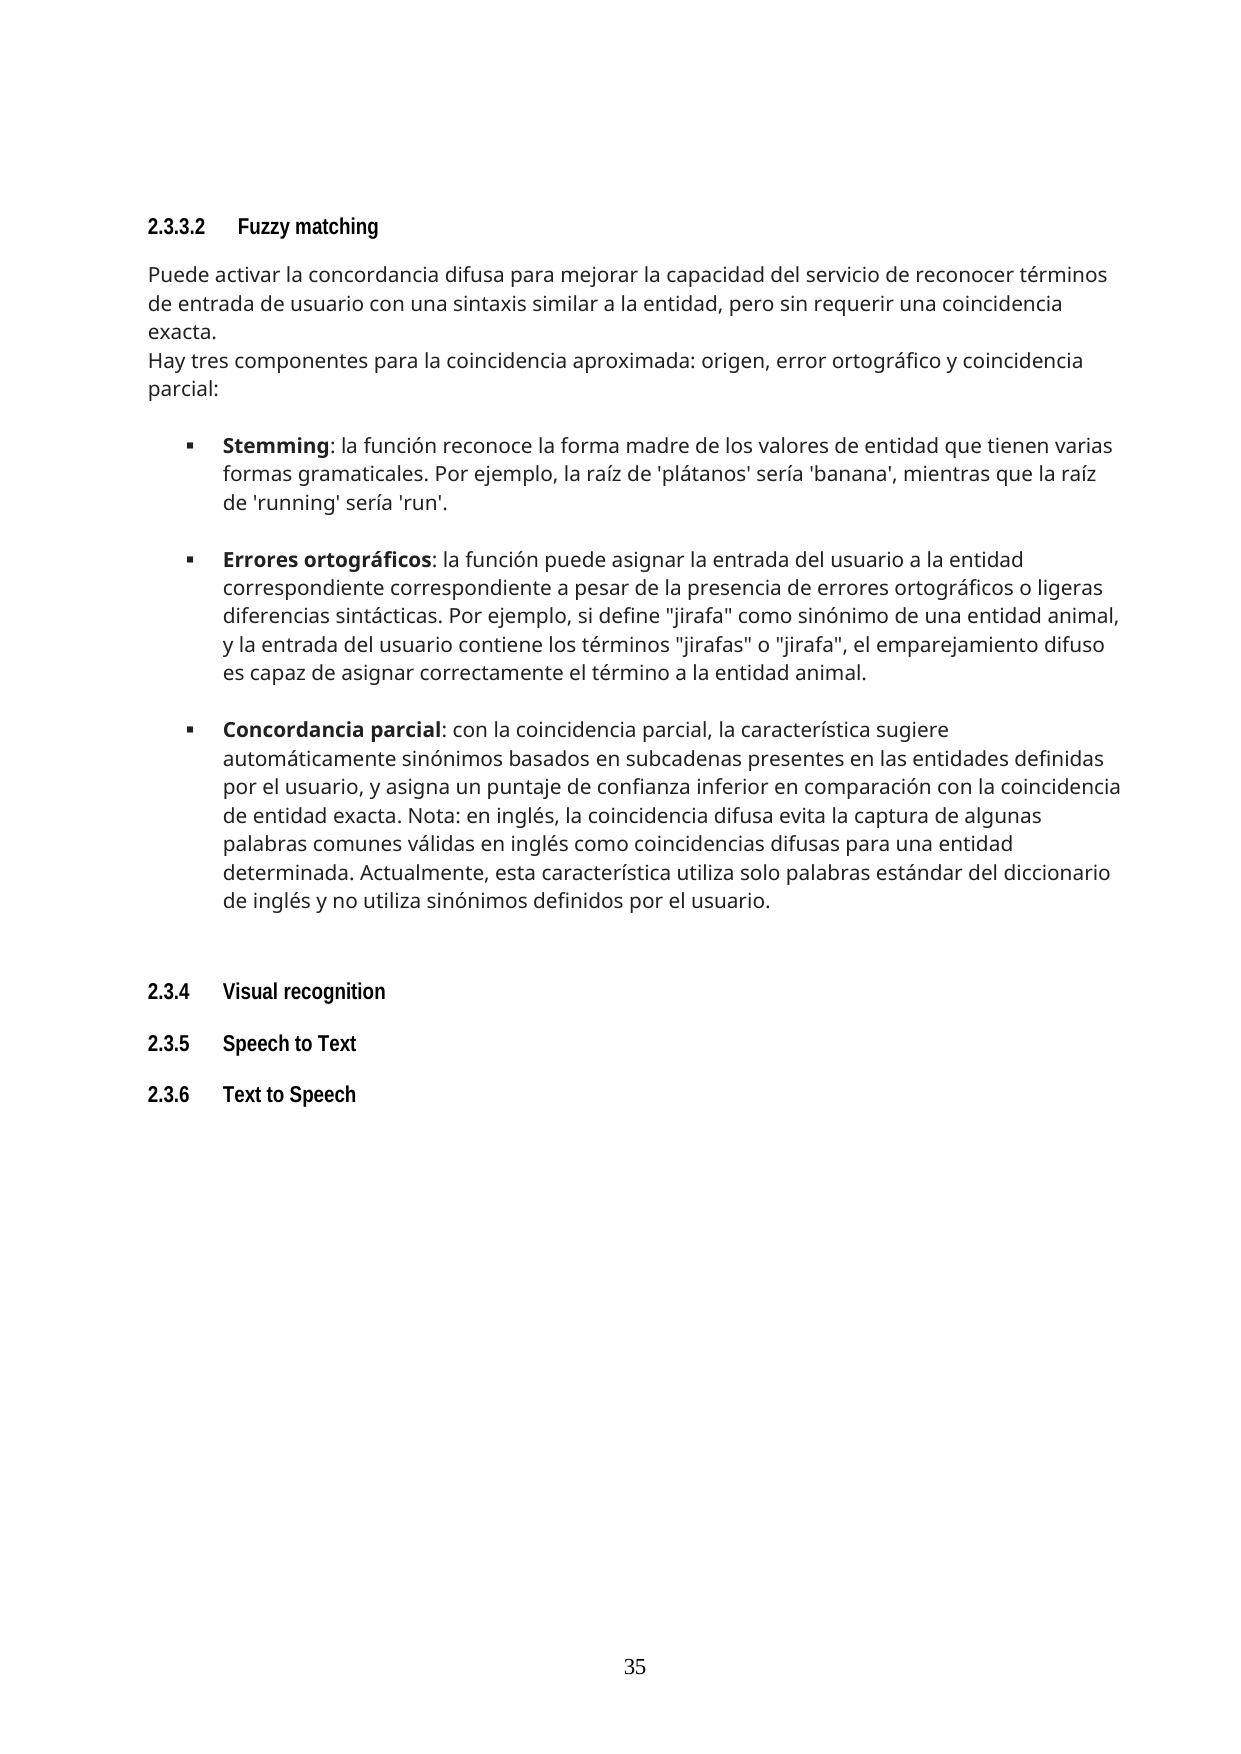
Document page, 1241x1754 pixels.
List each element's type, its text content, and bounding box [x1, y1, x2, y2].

subtitle Visual recognition [148, 978, 1122, 1005]
list Errores ortográficos: la función puede asignar la entrada del usuario a la entidad correspondiente correspondiente a pesar de la presencia de errores ortográficos o ligeras diferencias sintácticas. Por ejemplo, si define "jirafa" como sinónimo de una entidad animal, y la entrada del usuario contiene los términos "jirafas" o "jirafa", el emparejamiento difuso es capaz de asignar correctamente el término a la entidad animal. [185, 545, 1122, 687]
list Stemming: la función reconoce la forma madre de los valores de entidad que tienen varias formas gramaticales. Por ejemplo, la raíz de 'plátanos' sería 'banana', mientras que la raíz de 'running' sería 'run'. [185, 431, 1122, 516]
subtitle Fuzzy matching [148, 213, 1122, 239]
text Puede activar la concordancia difusa para mejorar la capacidad del servicio de reconocer términos de entrada de usuario con una sintaxis similar a la entidad, pero sin requerir una coincidencia exacta. [148, 260, 1122, 346]
subtitle Text to Speech [148, 1081, 1122, 1107]
text Hay tres componentes para la coincidencia aproximada: origen, error ortográfico y coincidencia parcial: [148, 346, 1122, 403]
list Concordancia parcial: con la coincidencia parcial, la característica sugiere automáticamente sinónimos basados ​​en subcadenas presentes en las entidades definidas por el usuario, y asigna un puntaje de confianza inferior en comparación con la coincidencia de entidad exacta. Nota: en inglés, la coincidencia difusa evita la captura de algunas palabras comunes válidas en inglés como coincidencias difusas para una entidad determinada. Actualmente, esta característica utiliza solo palabras estándar del diccionario de inglés y no utiliza sinónimos definidos por el usuario. [185, 715, 1122, 914]
subtitle Speech to Text [148, 1030, 1122, 1056]
